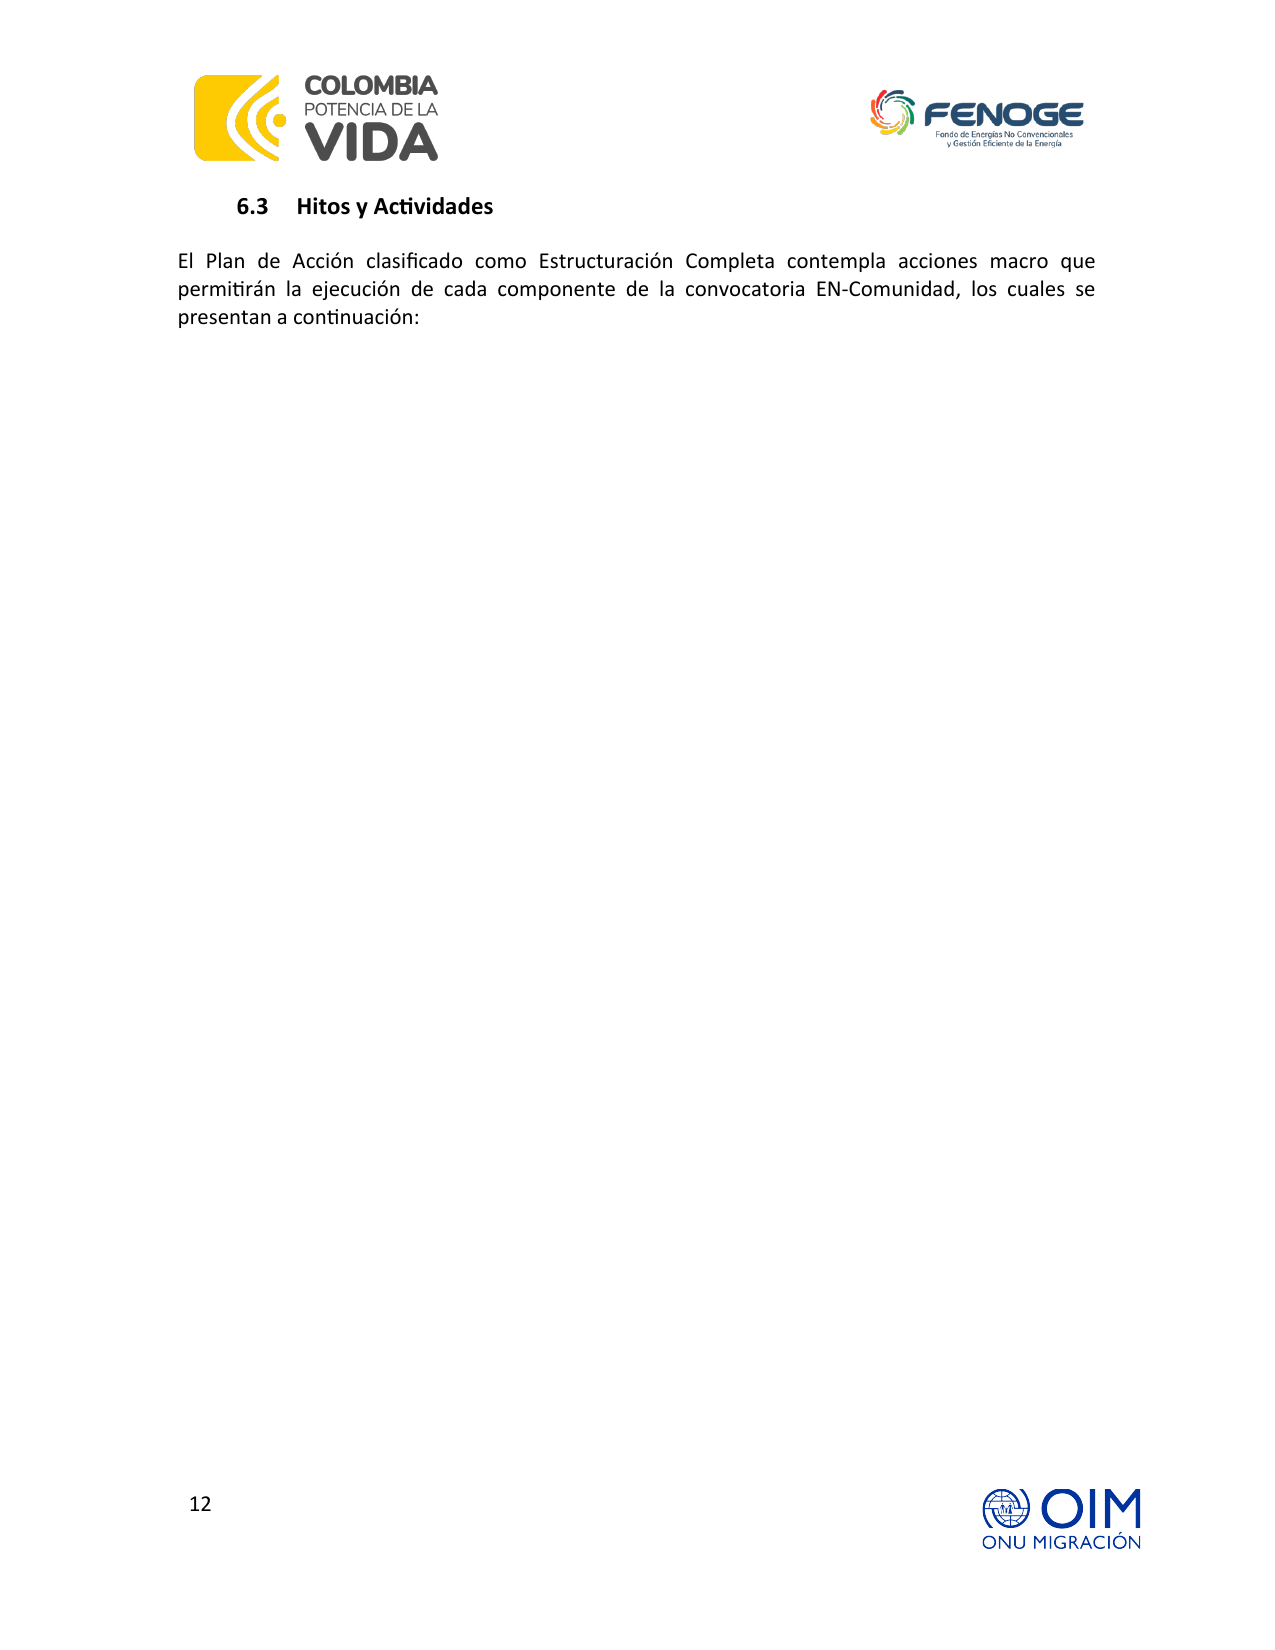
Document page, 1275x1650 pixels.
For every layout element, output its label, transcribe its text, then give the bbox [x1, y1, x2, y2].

text El Plan de Acción clasificado como Estructuración Completa contempla acciones macro que permitirán la ejecución de cada componente de la convocatoria EN-Comunidad, los cuales se presentan a continuación: [177, 246, 1098, 330]
picture [869, 88, 1086, 148]
subtitle Hitos y Actividades [236, 190, 1098, 221]
picture [982, 1489, 1141, 1549]
picture [188, 73, 444, 163]
